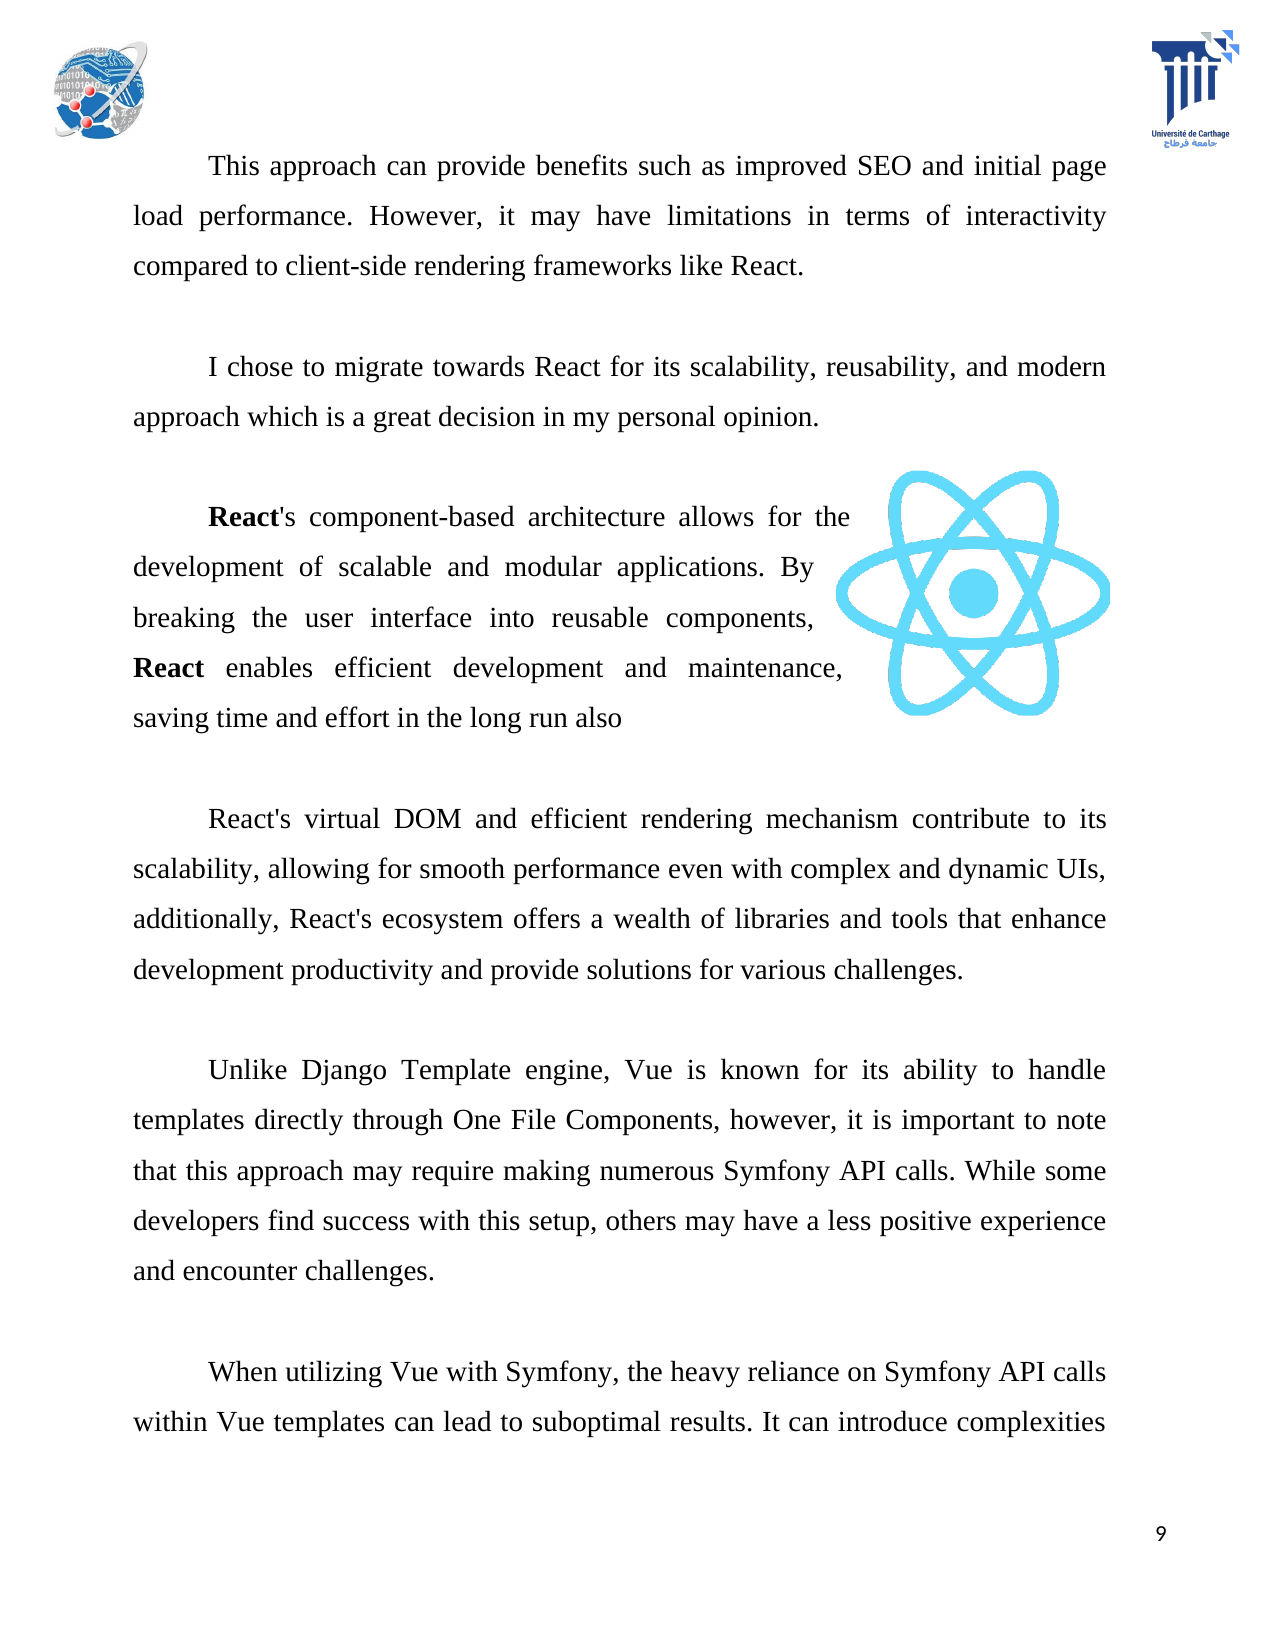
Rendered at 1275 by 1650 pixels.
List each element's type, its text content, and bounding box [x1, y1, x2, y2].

text By Using Django Rest Framework (DRF) which is a powerful and popular framework for building Web APIs in Django we will be empowered with a set of tools and utilities that simplify the process of creating RESTful APIs. [133, 148, 1107, 282]
text I chose to migrate towards React for its scalability, reusability, and modern approach which is a great decision in my personal opinion. [133, 751, 1107, 834]
picture [832, 872, 1111, 1116]
text This approach can provide benefits such as improved SEO and initial page load performance. However, it may have limitations in terms of interactivity compared to client-side rendering frameworks like React. [133, 549, 1107, 684]
picture [1142, 30, 1240, 148]
text React's virtual DOM and efficient rendering mechanism contribute to its scalability, allowing for smooth performance even with complex and dynamic UIs, additionally, React's ecosystem offers a wealth of libraries and tools that enhance development productivity and provide solutions for various challenges. [133, 1203, 1107, 1387]
text React Vs Vue/Twig: Twig and Vue are commonly used in server-side rendering scenarios, where the templates are rendered on the server and then sent to the client. [133, 349, 1107, 483]
picture [51, 40, 150, 139]
